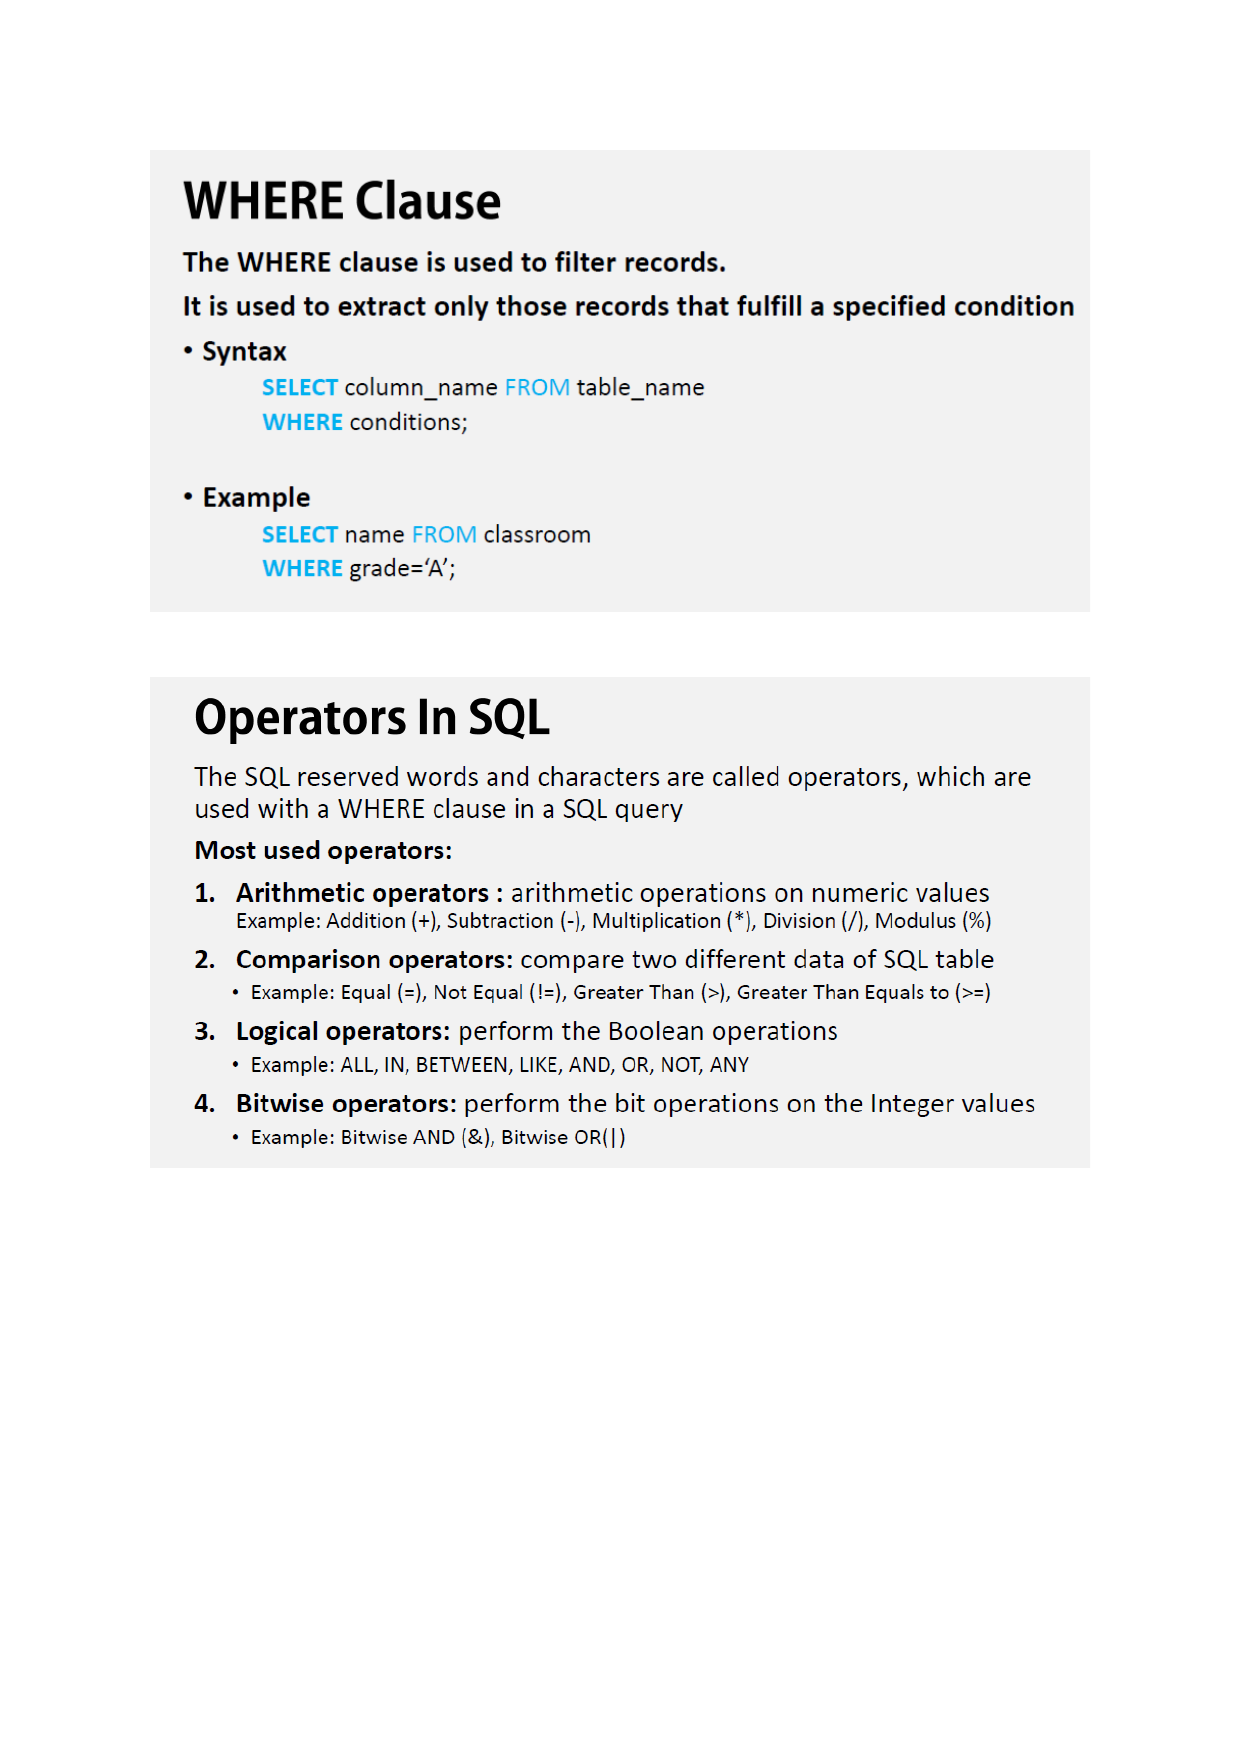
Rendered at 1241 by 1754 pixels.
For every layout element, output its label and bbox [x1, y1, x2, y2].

picture [150, 677, 1091, 1168]
picture [150, 150, 1091, 612]
